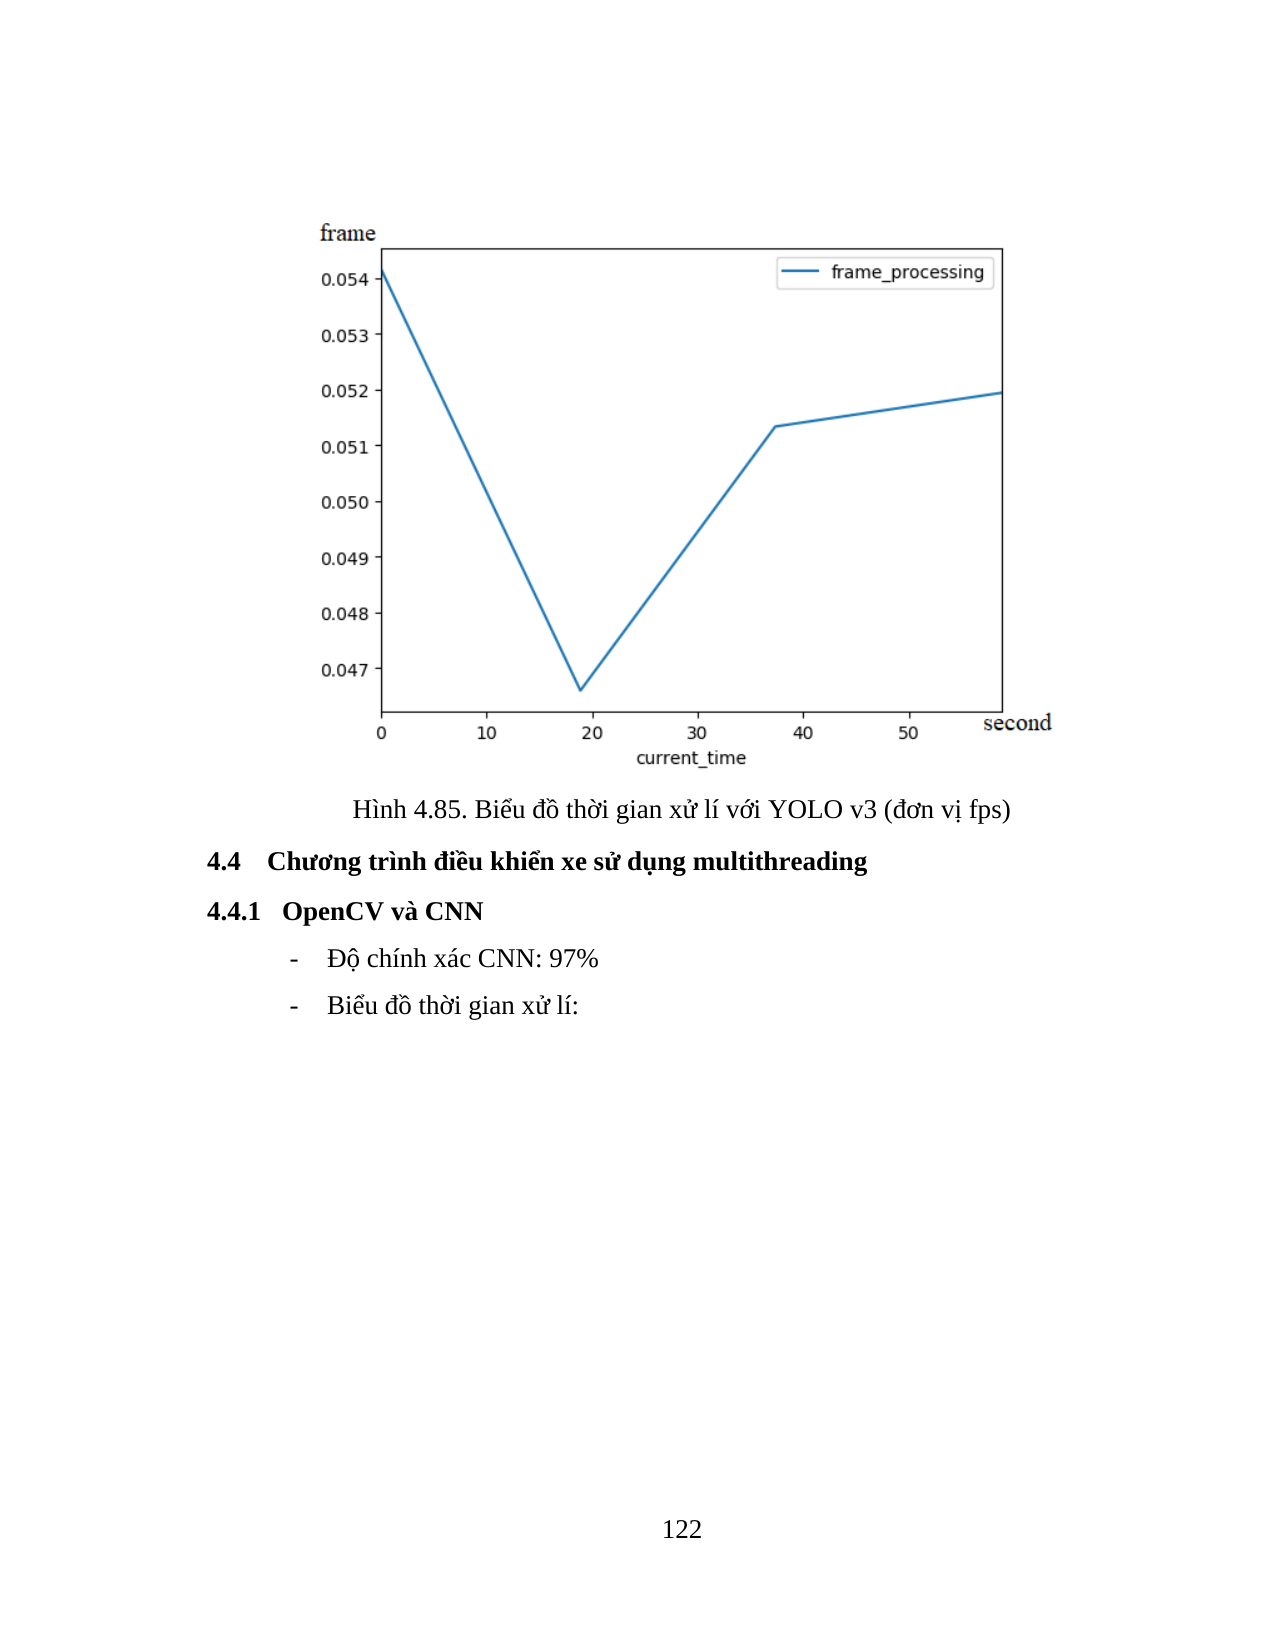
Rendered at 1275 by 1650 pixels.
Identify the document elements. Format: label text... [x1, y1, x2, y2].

list Biểu đồ thời gian xử lí: [289, 989, 1157, 1020]
subtitle Chương trình điều khiển xe sử dụng multithreading [207, 845, 1157, 876]
picture [281, 177, 1082, 778]
list Độ chính xác CNN: 97% [289, 942, 1157, 973]
subtitle OpenCV và CNN [207, 896, 1157, 927]
